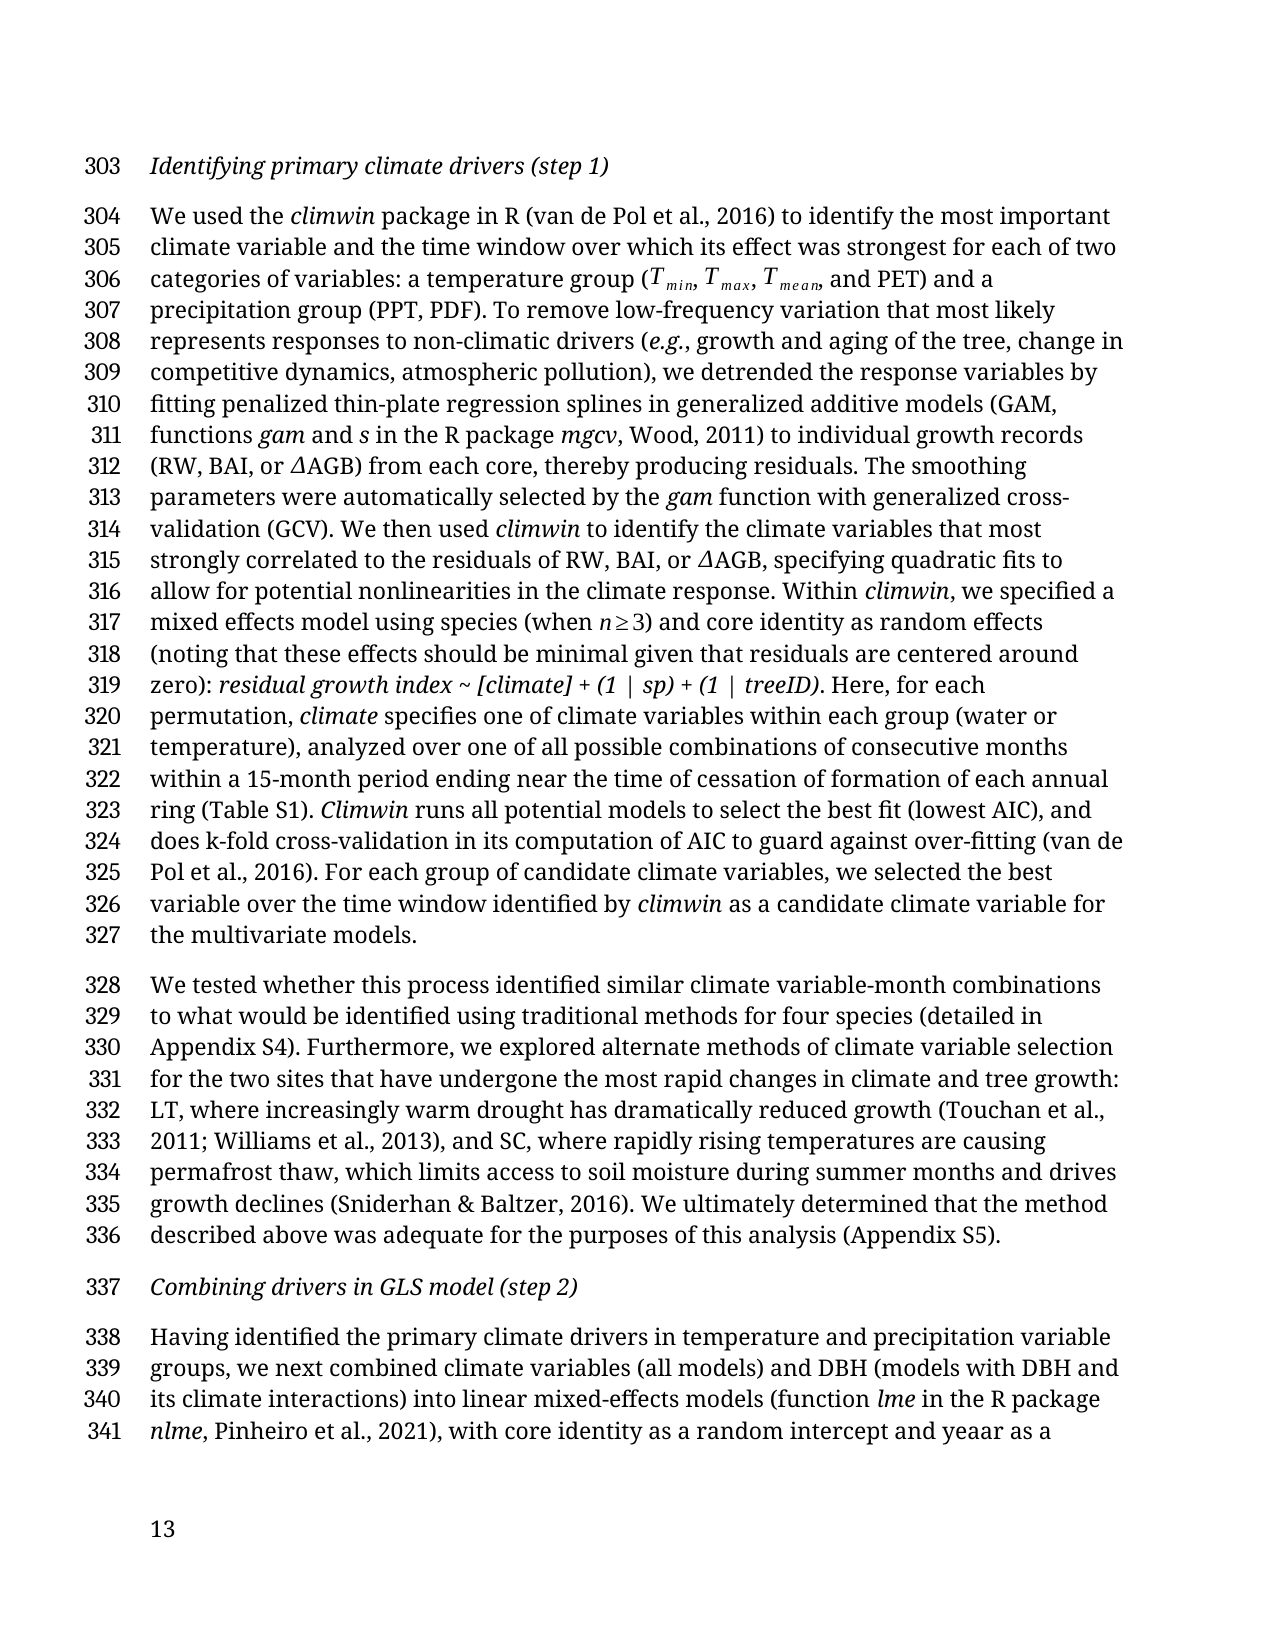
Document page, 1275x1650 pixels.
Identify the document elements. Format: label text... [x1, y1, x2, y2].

subtitle Identifying primary climate drivers (step 1) [150, 150, 1125, 181]
text We used the climwin package in R (van de Pol et al., 2016) to identify the most important climate variable and the time window over which its effect was strongest for each of two categories of variables: a temperature group (, , , and PET) and a precipitation group (PPT, PDF). To remove low-frequency variation that most likely represents responses to non-climatic drivers (e.g., growth and aging of the tree, change in competitive dynamics, atmospheric pollution), we detrended the response variables by fitting penalized thin-plate regression splines in generalized additive models (GAM, functions gam and s in the R package mgcv, Wood, 2011) to individual growth records (RW, BAI, or AGB) from each core, thereby producing residuals. The smoothing parameters were automatically selected by the gam function with generalized cross-validation (GCV). We then used climwin to identify the climate variables that most strongly correlated to the residuals of RW, BAI, or AGB, specifying quadratic fits to allow for potential nonlinearities in the climate response. Within climwin, we specified a mixed effects model using species (when ) and core identity as random effects (noting that these effects should be minimal given that residuals are centered around zero): residual growth index ~ [climate] + (1 | sp) + (1 | treeID). Here, for each permutation, climate specifies one of climate variables within each group (water or temperature), analyzed over one of all possible combinations of consecutive months within a 15-month period ending near the time of cessation of formation of each annual ring (Table S1). Climwin runs all potential models to select the best fit (lowest AIC), and does k-fold cross-validation in its computation of AIC to guard against over-fitting (van de Pol et al., 2016). For each group of candidate climate variables, we selected the best variable over the time window identified by climwin as a candidate climate variable for the multivariate models. [150, 200, 1125, 950]
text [150, 1321, 1125, 1446]
text We tested whether this process identified similar climate variable-month combinations to what would be identified using traditional methods for four species (detailed in Appendix S4). Furthermore, we explored alternate methods of climate variable selection for the two sites that have undergone the most rapid changes in climate and tree growth: LT, where increasingly warm drought has dramatically reduced growth (Touchan et al., 2011; Williams et al., 2013), and SC, where rapidly rising temperatures are causing permafrost thaw, which limits access to soil moisture during summer months and drives growth declines (Sniderhan & Baltzer, 2016). We ultimately determined that the method described above was adequate for the purposes of this analysis (Appendix S5). [150, 969, 1125, 1250]
subtitle Combining drivers in GLS model (step 2) [150, 1271, 1125, 1302]
